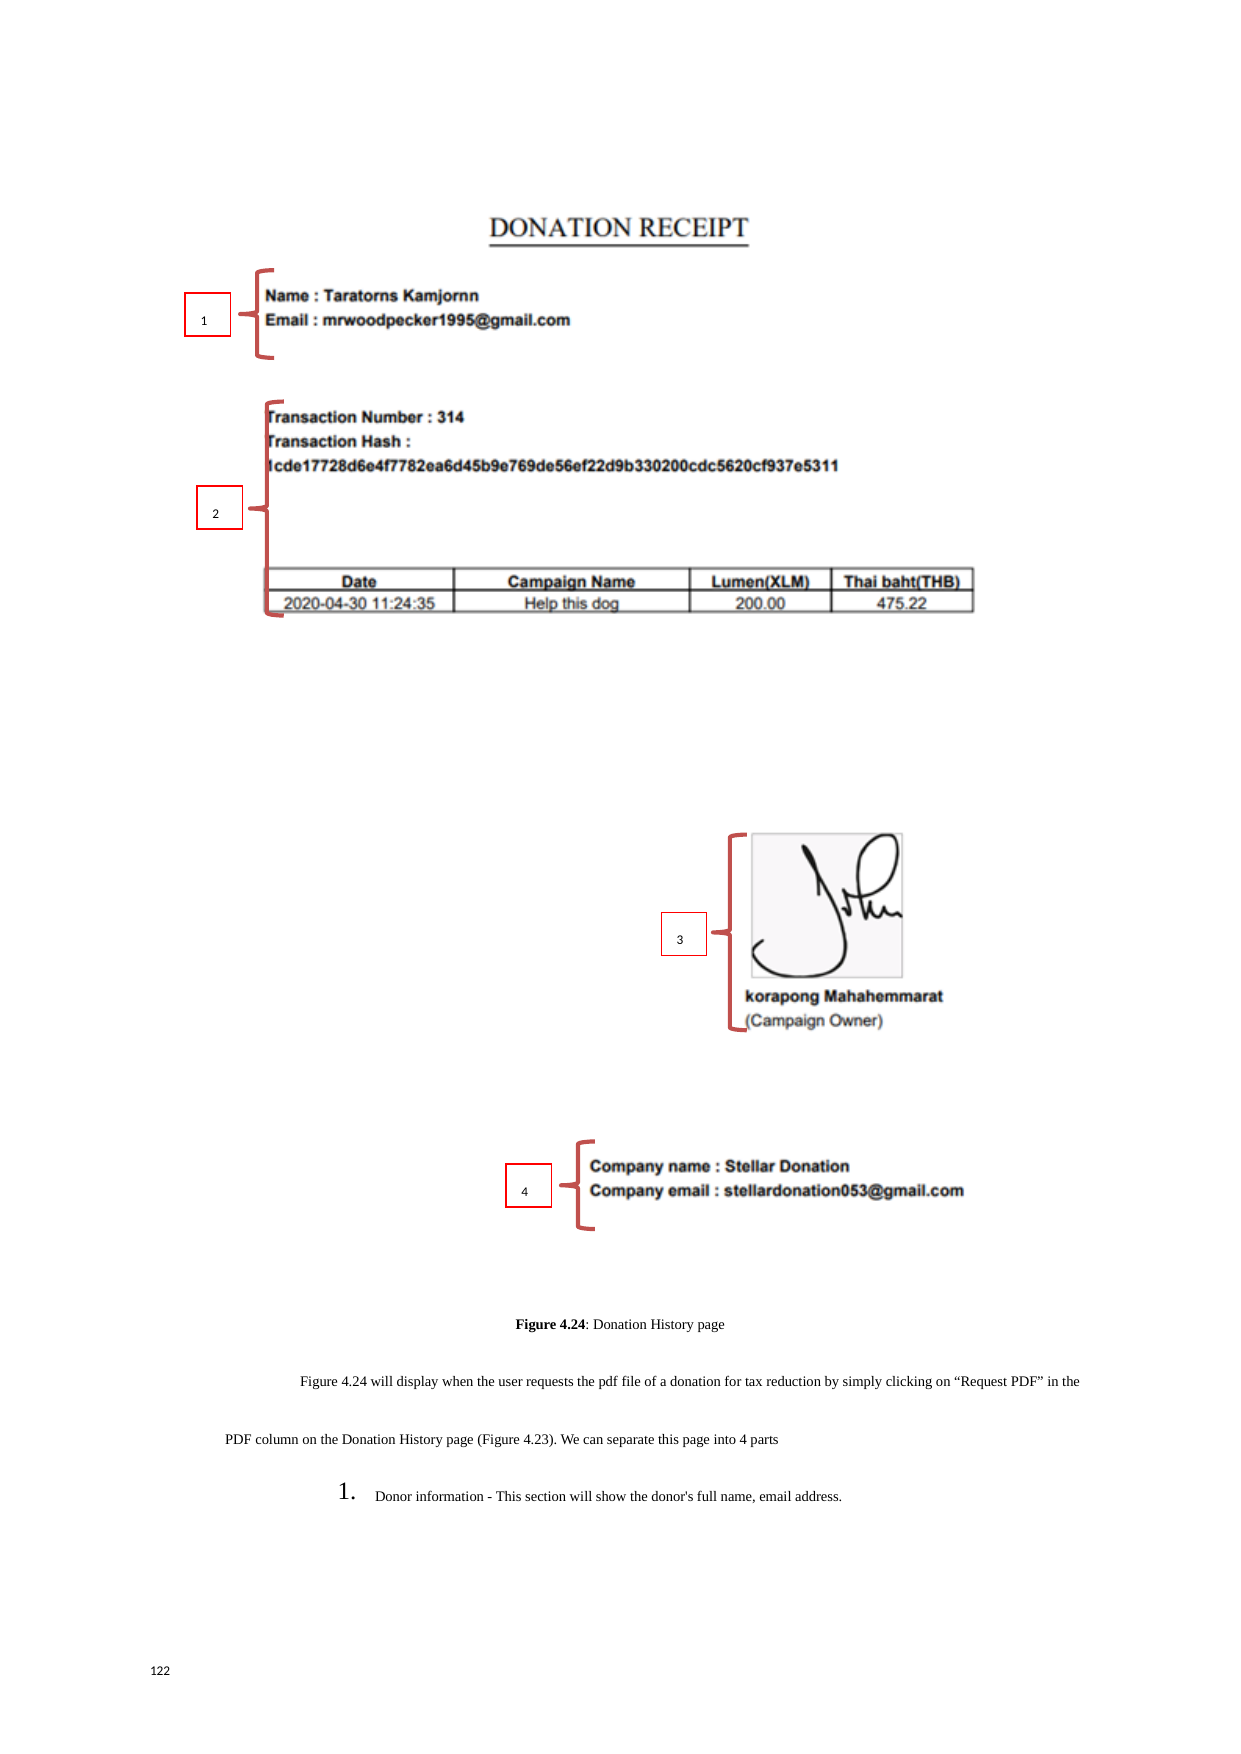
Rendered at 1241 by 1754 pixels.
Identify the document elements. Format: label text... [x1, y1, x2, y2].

text Figure 4.24 will display when the user requests the pdf file of a donation for tax reduction by simply clicking on “Request PDF” in the PDF column on the Donation History page (Figure 4.23). We can separate this page into 4 parts [225, 1361, 1090, 1447]
picture [218, 150, 1022, 1276]
list Donor information - This section will show the donor's full name, email address. [337, 1476, 1090, 1505]
text Figure 4.24: Donation History page [150, 1304, 1090, 1332]
